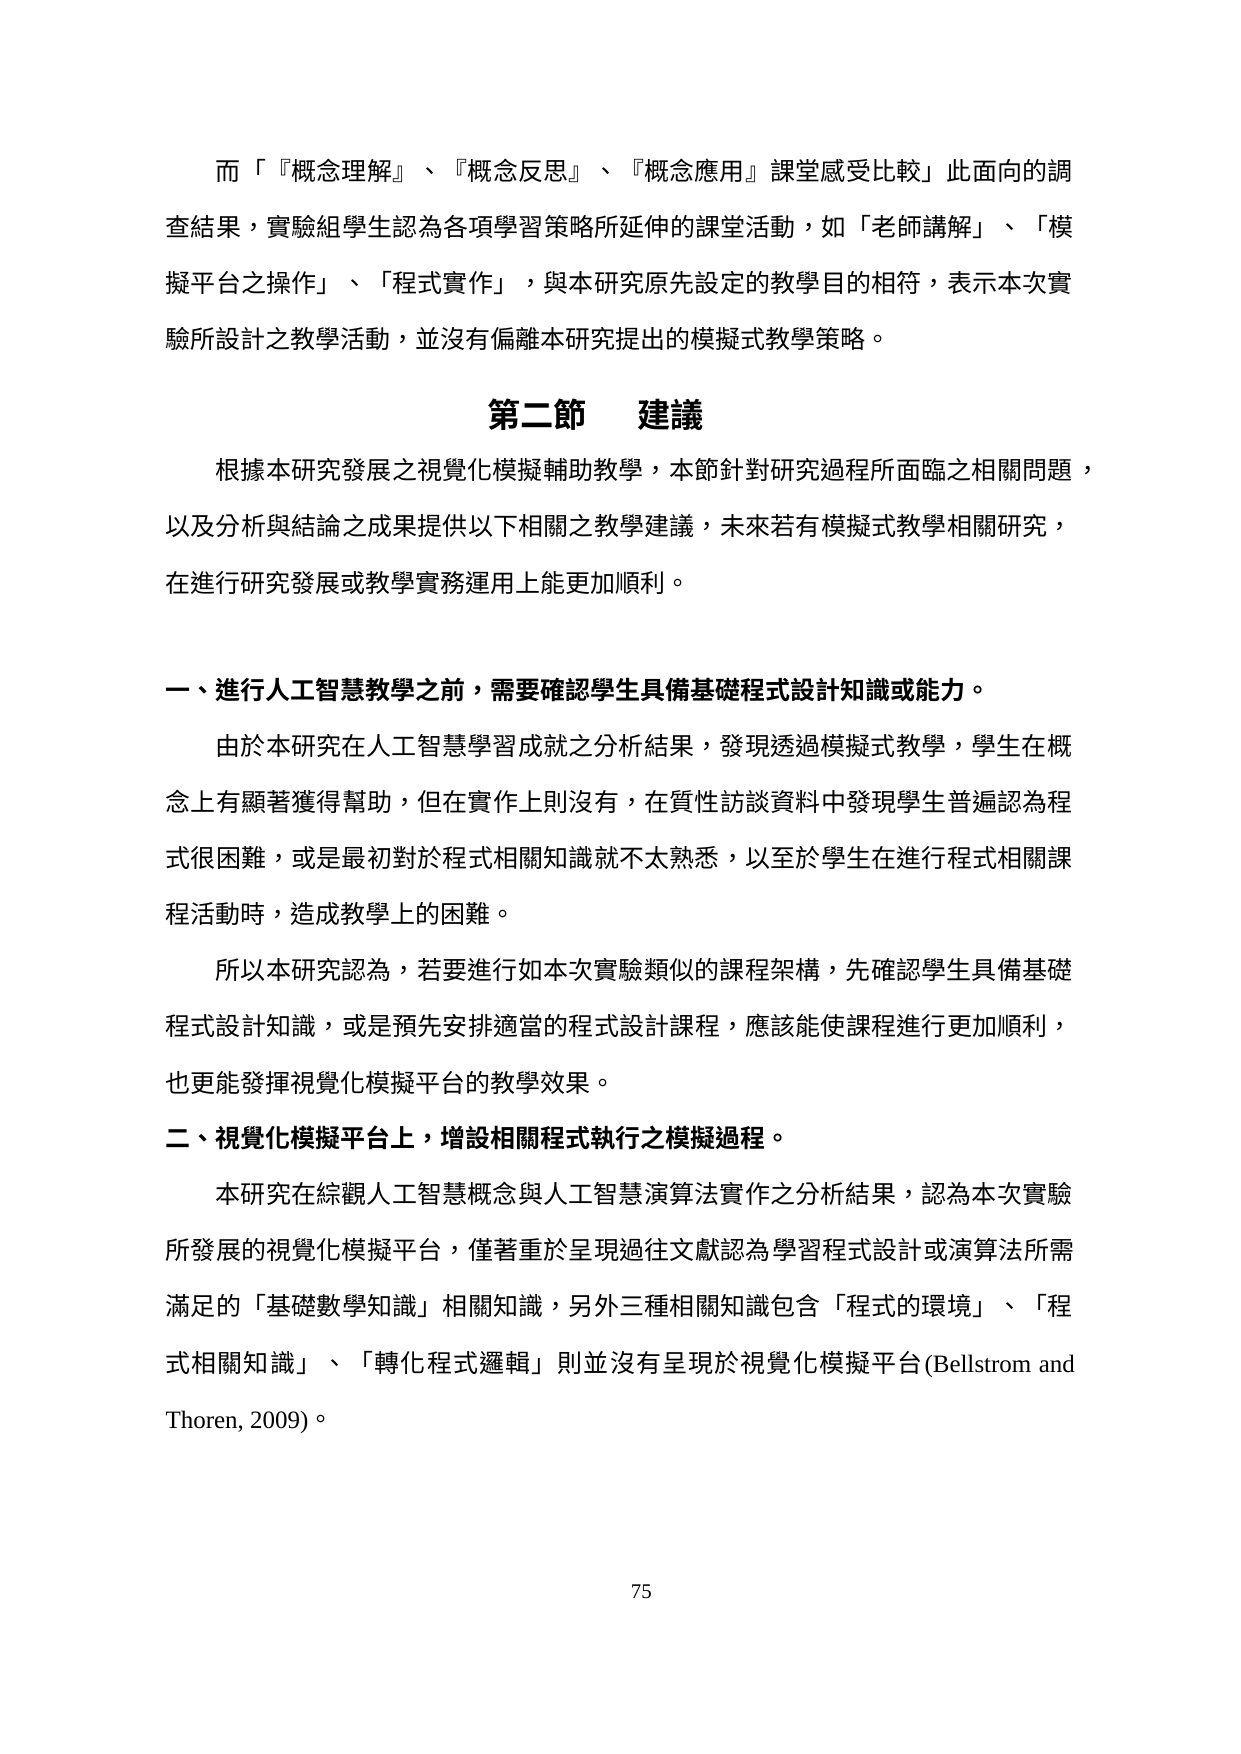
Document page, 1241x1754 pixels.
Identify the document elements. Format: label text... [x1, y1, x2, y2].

text 由於本研究在人工智慧學習成就之分析結果，發現透過模擬式教學，學生在概念上有顯著獲得幫助，但在實作上則沒有，在質性訪談資料中發現學生普遍認為程式很困難，或是最初對於程式相關知識就不太熟悉，以至於學生在進行程式相關課程活動時，造成教學上的困難。 [165, 726, 1075, 932]
text 而「『概念理解』、『概念反思』、『概念應用』課堂感受比較」此面向的調查結果，實驗組學生認為各項學習策略所延伸的課堂活動，如「老師講解」、「模擬平台之操作」、「程式實作」，與本研究原先設定的教學目的相符，表示本次實驗所設計之教學活動，並沒有偏離本研究提出的模擬式教學策略。 [165, 151, 1075, 357]
text 建議 [165, 375, 1075, 450]
text 二、視覺化模擬平台上，增設相關程式執行之模擬過程。 [165, 1118, 1075, 1156]
text 所以本研究認為，若要進行如本次實驗類似的課程架構，先確認學生具備基礎程式設計知識，或是預先安排適當的程式設計課程，應該能使課程進行更加順利，也更能發揮視覺化模擬平台的教學效果。 [165, 950, 1075, 1100]
text 根據本研究發展之視覺化模擬輔助教學，本節針對研究過程所面臨之相關問題，以及分析與結論之成果提供以下相關之教學建議，未來若有模擬式教學相關研究，在進行研究發展或教學實務運用上能更加順利。 [165, 450, 1075, 600]
text 本研究在綜觀人工智慧概念與人工智慧演算法實作之分析結果，認為本次實驗所發展的視覺化模擬平台，僅著重於呈現過往文獻認為學習程式設計或演算法所需滿足的「基礎數學知識」相關知識，另外三種相關知識包含「程式的環境」、「程式相關知識」、「轉化程式邏輯」則並沒有呈現於視覺化模擬平台(Bellstrom and Thoren, 2009)。 [165, 1174, 1075, 1436]
text 一、進行人工智慧教學之前，需要確認學生具備基礎程式設計知識或能力。 [165, 670, 1075, 707]
